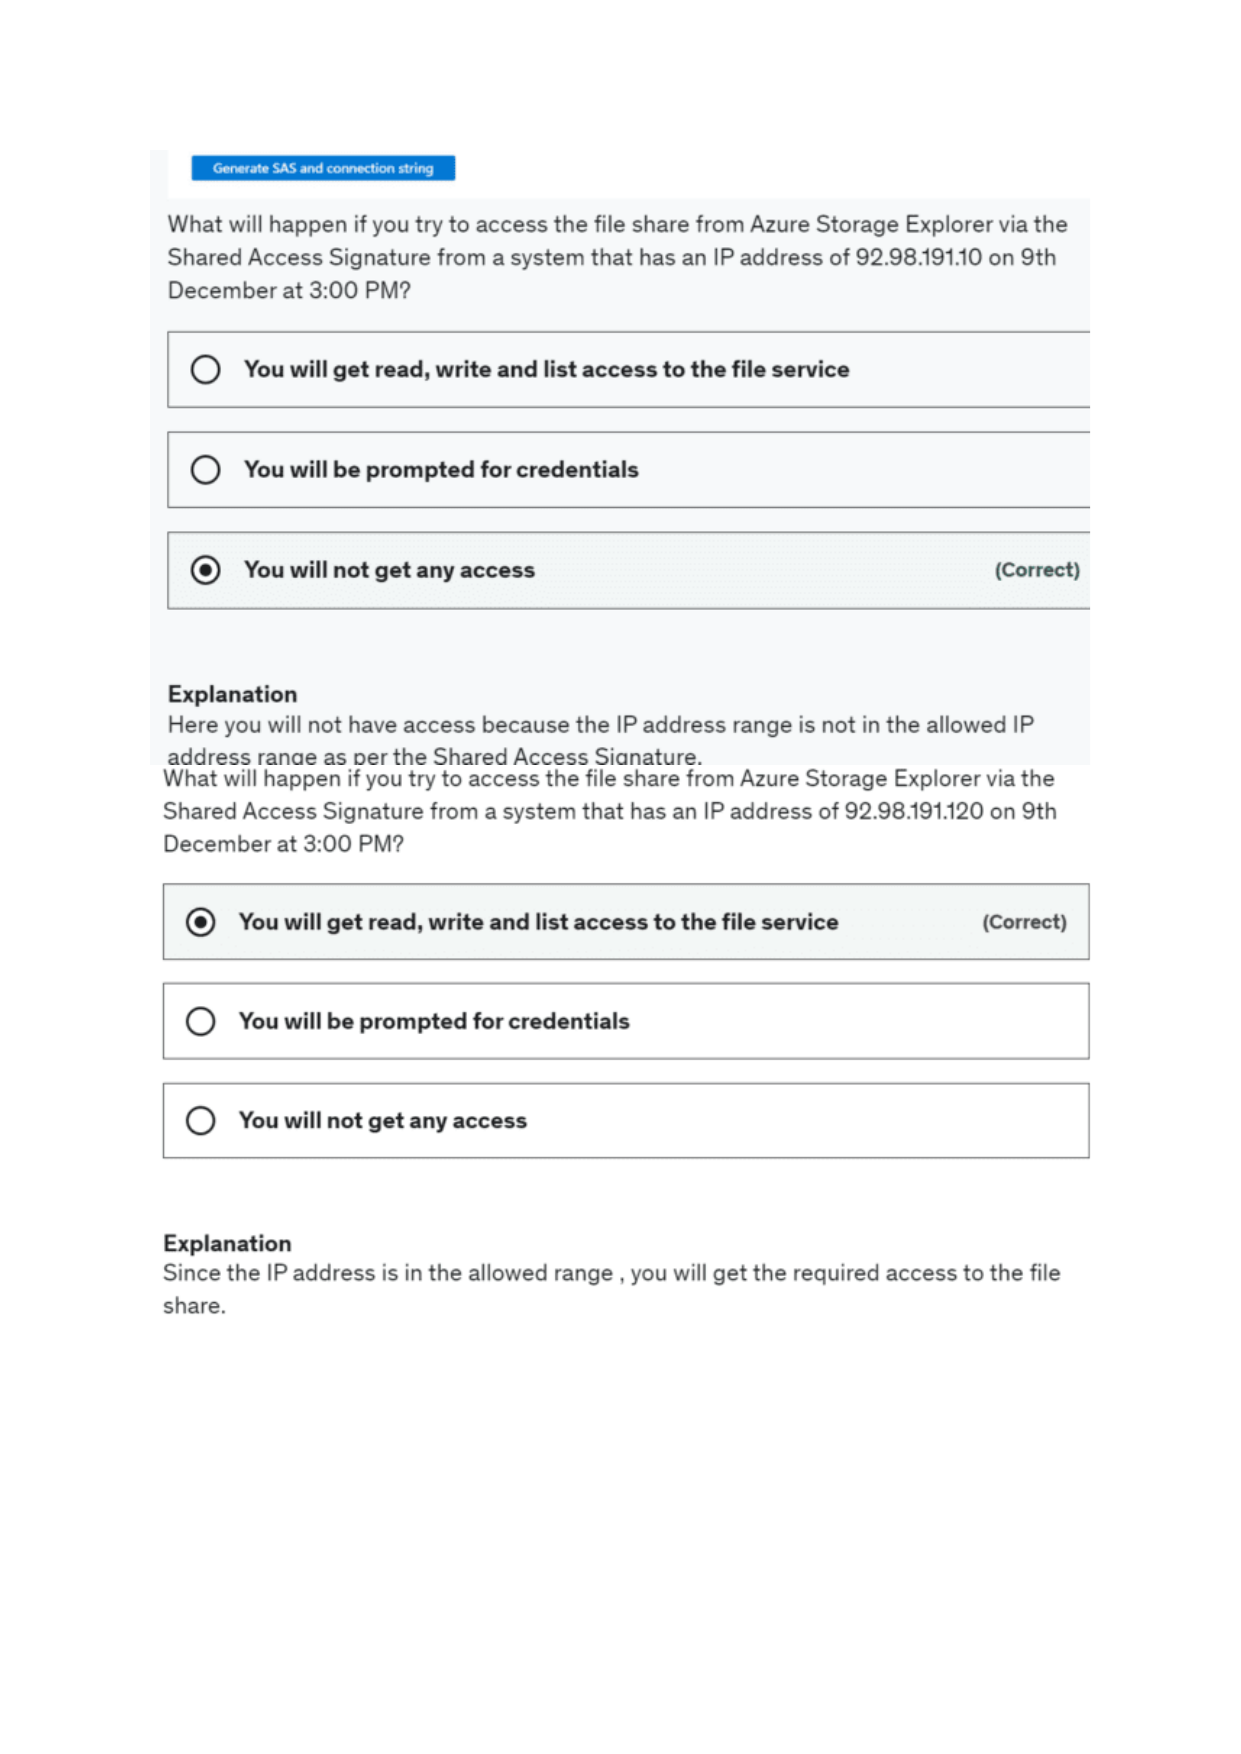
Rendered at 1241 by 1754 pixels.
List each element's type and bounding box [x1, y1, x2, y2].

picture [150, 150, 1091, 765]
picture [150, 766, 1091, 1318]
